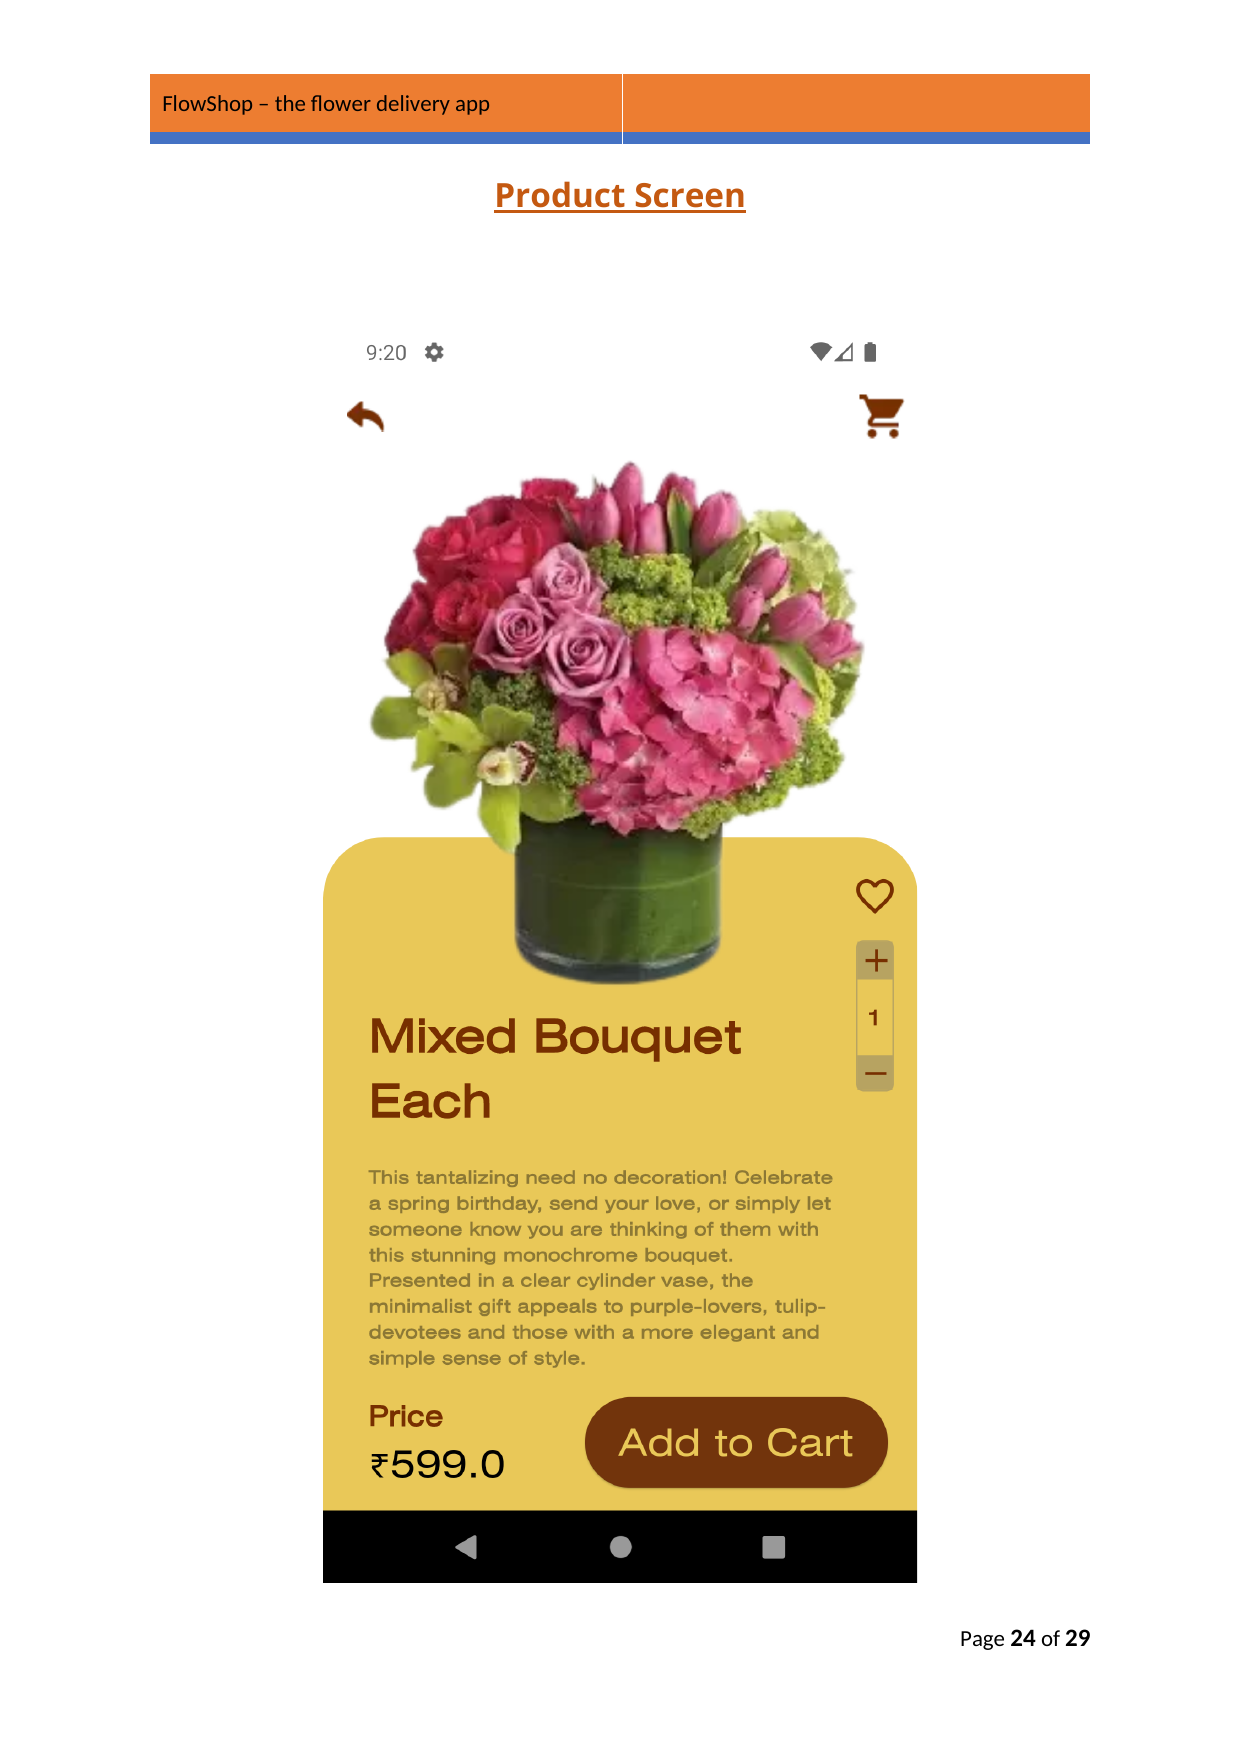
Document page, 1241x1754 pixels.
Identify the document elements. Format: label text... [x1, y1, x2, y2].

text Product Screen [150, 172, 1090, 217]
picture [323, 328, 918, 1583]
